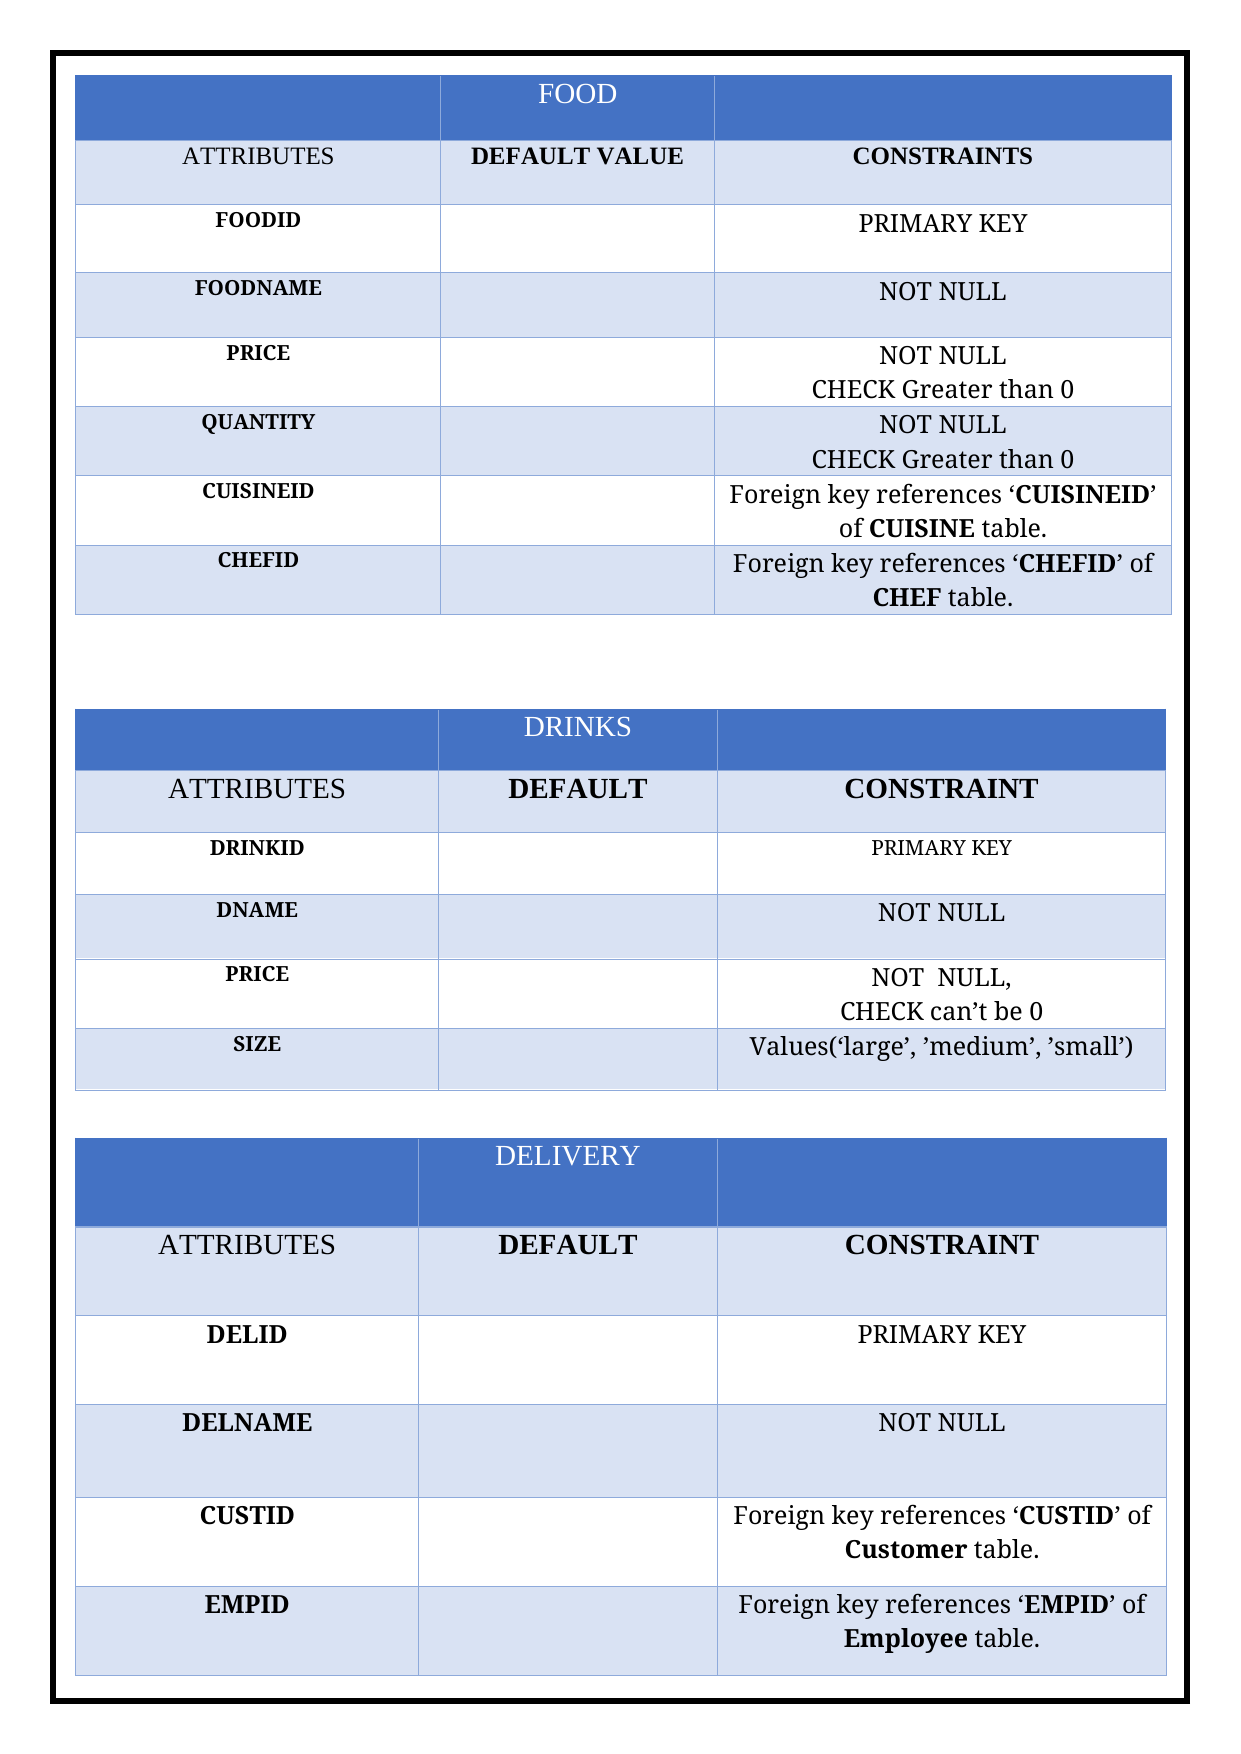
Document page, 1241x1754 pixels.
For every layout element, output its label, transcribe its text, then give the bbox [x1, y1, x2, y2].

table_cell [439, 833, 717, 894]
table_cell DRINKID [76, 833, 438, 894]
table_cell FOODNAME [76, 273, 440, 337]
table_header [718, 710, 1165, 770]
table_header [715, 76, 1171, 140]
table_cell QUANTITY [76, 407, 440, 475]
table_cell Values(‘large’, ’medium’, ’small’) [718, 1029, 1165, 1089]
table_cell [441, 205, 714, 272]
table_cell DEFAULT [439, 771, 717, 832]
table_cell DELID [76, 1316, 418, 1404]
table_cell [419, 1316, 717, 1404]
table_cell NOT NULL [715, 273, 1171, 337]
table_cell CONSTRAINT [718, 771, 1165, 832]
table_cell [441, 476, 714, 544]
table_cell NOT NULL CHECK Greater than 0 [715, 338, 1171, 406]
table_cell FOODID [76, 205, 440, 272]
table_cell NOT NULL [718, 1405, 1166, 1497]
table_cell [441, 273, 714, 337]
table_cell [419, 1498, 717, 1586]
table_cell DELNAME [76, 1405, 418, 1497]
table_cell Foreign key references ‘EMPID’ of Employee table. [718, 1587, 1166, 1675]
table_cell SIZE [76, 1029, 438, 1089]
table_cell PRIMARY KEY [718, 833, 1165, 894]
table_header [76, 1139, 418, 1226]
table_cell [439, 960, 717, 1028]
table_cell NOT NULL [718, 895, 1165, 958]
table_header [76, 76, 440, 140]
table_header DRINKS [439, 710, 717, 770]
table_cell CHEFID [76, 546, 440, 614]
table_cell [441, 338, 714, 406]
table_cell NOT NULL CHECK Greater than 0 [715, 407, 1171, 475]
table_cell PRIMARY KEY [718, 1316, 1166, 1404]
table_cell [419, 1587, 717, 1675]
table_cell [439, 1029, 717, 1089]
table_cell PRICE [76, 960, 438, 1028]
table_cell PRIMARY KEY [715, 205, 1171, 272]
table_cell [441, 407, 714, 475]
table_cell CONSTRAINT [718, 1228, 1166, 1315]
table_header [718, 1139, 1166, 1226]
table_cell DEFAULT VALUE [441, 141, 714, 204]
table_cell Foreign key references ‘CUISINEID’ of CUISINE table. [715, 476, 1171, 544]
table_cell PRICE [76, 338, 440, 406]
table_cell DEFAULT [419, 1228, 717, 1315]
table_cell CUSTID [76, 1498, 418, 1586]
table_cell ATTRIBUTES [76, 1228, 418, 1315]
table_cell [419, 1405, 717, 1497]
table_cell Foreign key references ‘CUSTID’ of Customer table. [718, 1498, 1166, 1586]
table_header FOOD [441, 76, 714, 140]
table_cell EMPID [76, 1587, 418, 1675]
table_header [76, 710, 438, 770]
table_cell [441, 546, 714, 614]
table_header DELIVERY [419, 1139, 717, 1226]
table_cell NOT NULL, CHECK can’t be 0 [718, 960, 1165, 1028]
table_cell [439, 895, 717, 958]
table_cell CUISINEID [76, 476, 440, 544]
table_cell ATTRIBUTES [76, 141, 440, 204]
table_cell DNAME [76, 895, 438, 958]
table_cell CONSTRAINTS [715, 141, 1171, 204]
table_cell ATTRIBUTES [76, 771, 438, 832]
table_cell Foreign key references ‘CHEFID’ of CHEF table. [715, 546, 1171, 614]
